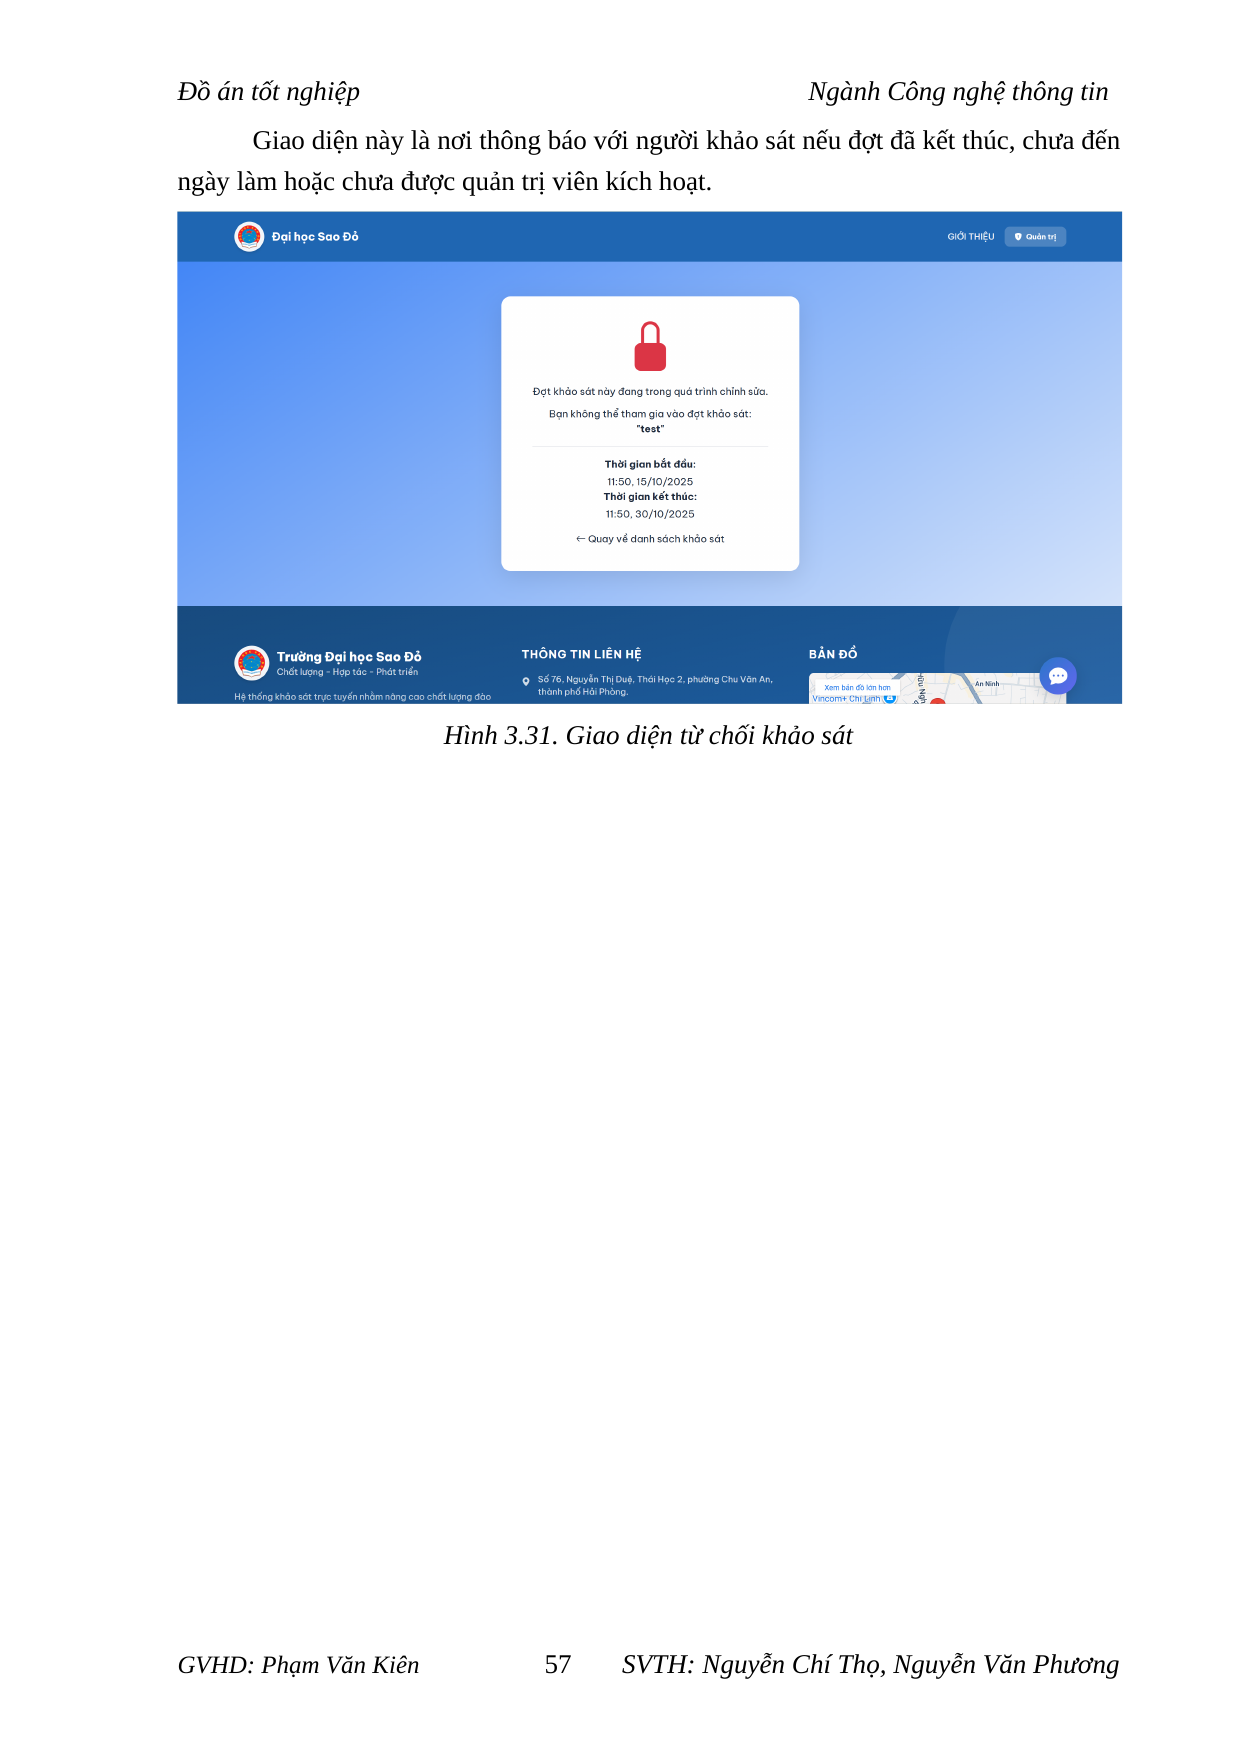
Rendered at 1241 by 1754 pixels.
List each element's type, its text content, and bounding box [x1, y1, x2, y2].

text Hình 3.31. Giao diện từ chối khảo sát [177, 719, 1122, 751]
picture [177, 211, 1123, 704]
text Giao diện này là nơi thông báo với người khảo sát nếu đợt đã kết thúc, chưa đến ngày làm hoặc chưa được quản trị viên kích hoạt. [177, 124, 1122, 196]
